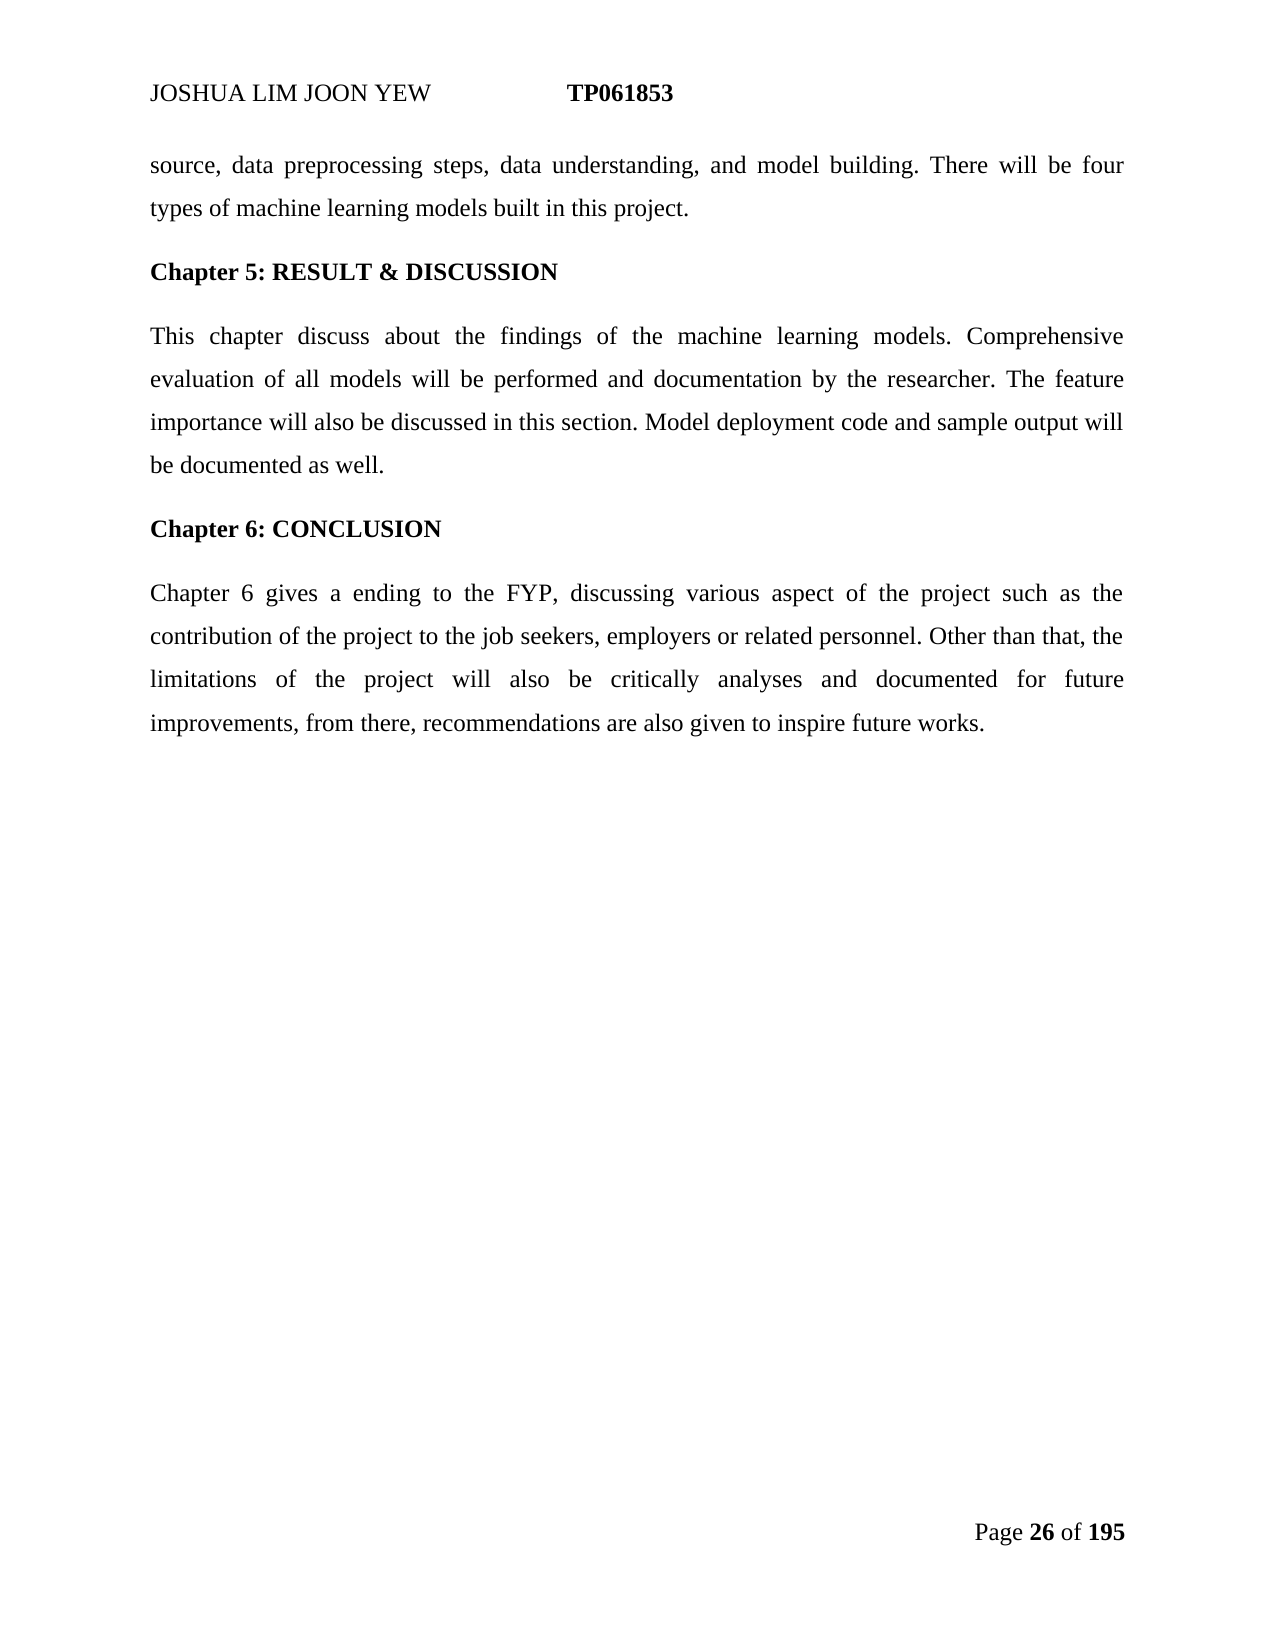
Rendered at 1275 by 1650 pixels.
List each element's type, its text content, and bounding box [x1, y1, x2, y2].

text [150, 150, 1125, 222]
text Chapter 5: RESULT & DISCUSSION [150, 257, 1125, 286]
text Chapter 6: CONCLUSION [150, 514, 1125, 543]
text This chapter discuss about the findings of the machine learning models. Comprehensive evaluation of all models will be performed and documentation by the researcher. The feature importance will also be discussed in this section. Model deployment code and sample output will be documented as well. [150, 321, 1125, 479]
text Chapter 6 gives a ending to the FYP, discussing various aspect of the project such as the contribution of the project to the job seekers, employers or related personnel. Other than that, the limitations of the project will also be critically analyses and documented for future improvements, from there, recommendations are also given to inspire future works. [150, 578, 1125, 736]
